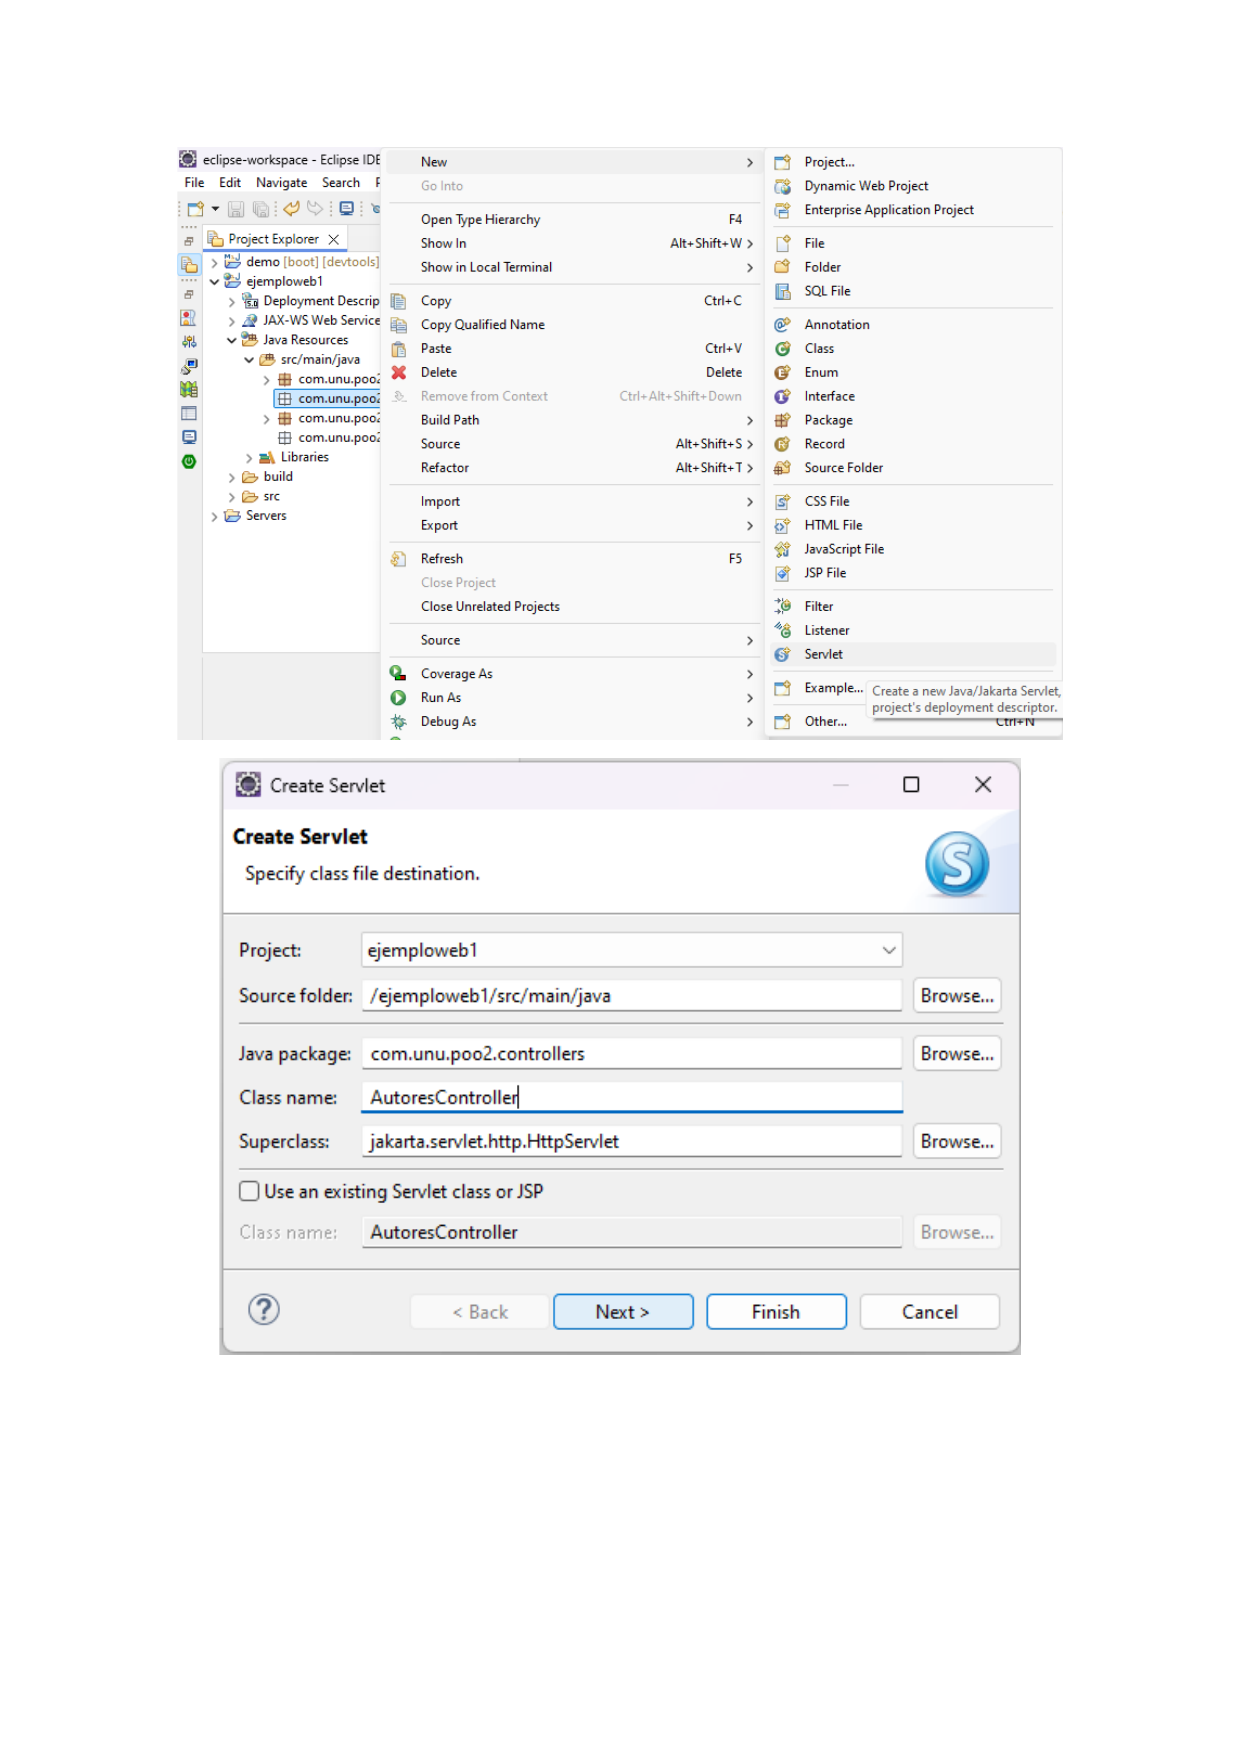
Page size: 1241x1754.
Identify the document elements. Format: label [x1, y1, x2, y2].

picture [219, 758, 1021, 1355]
picture [177, 147, 1063, 740]
